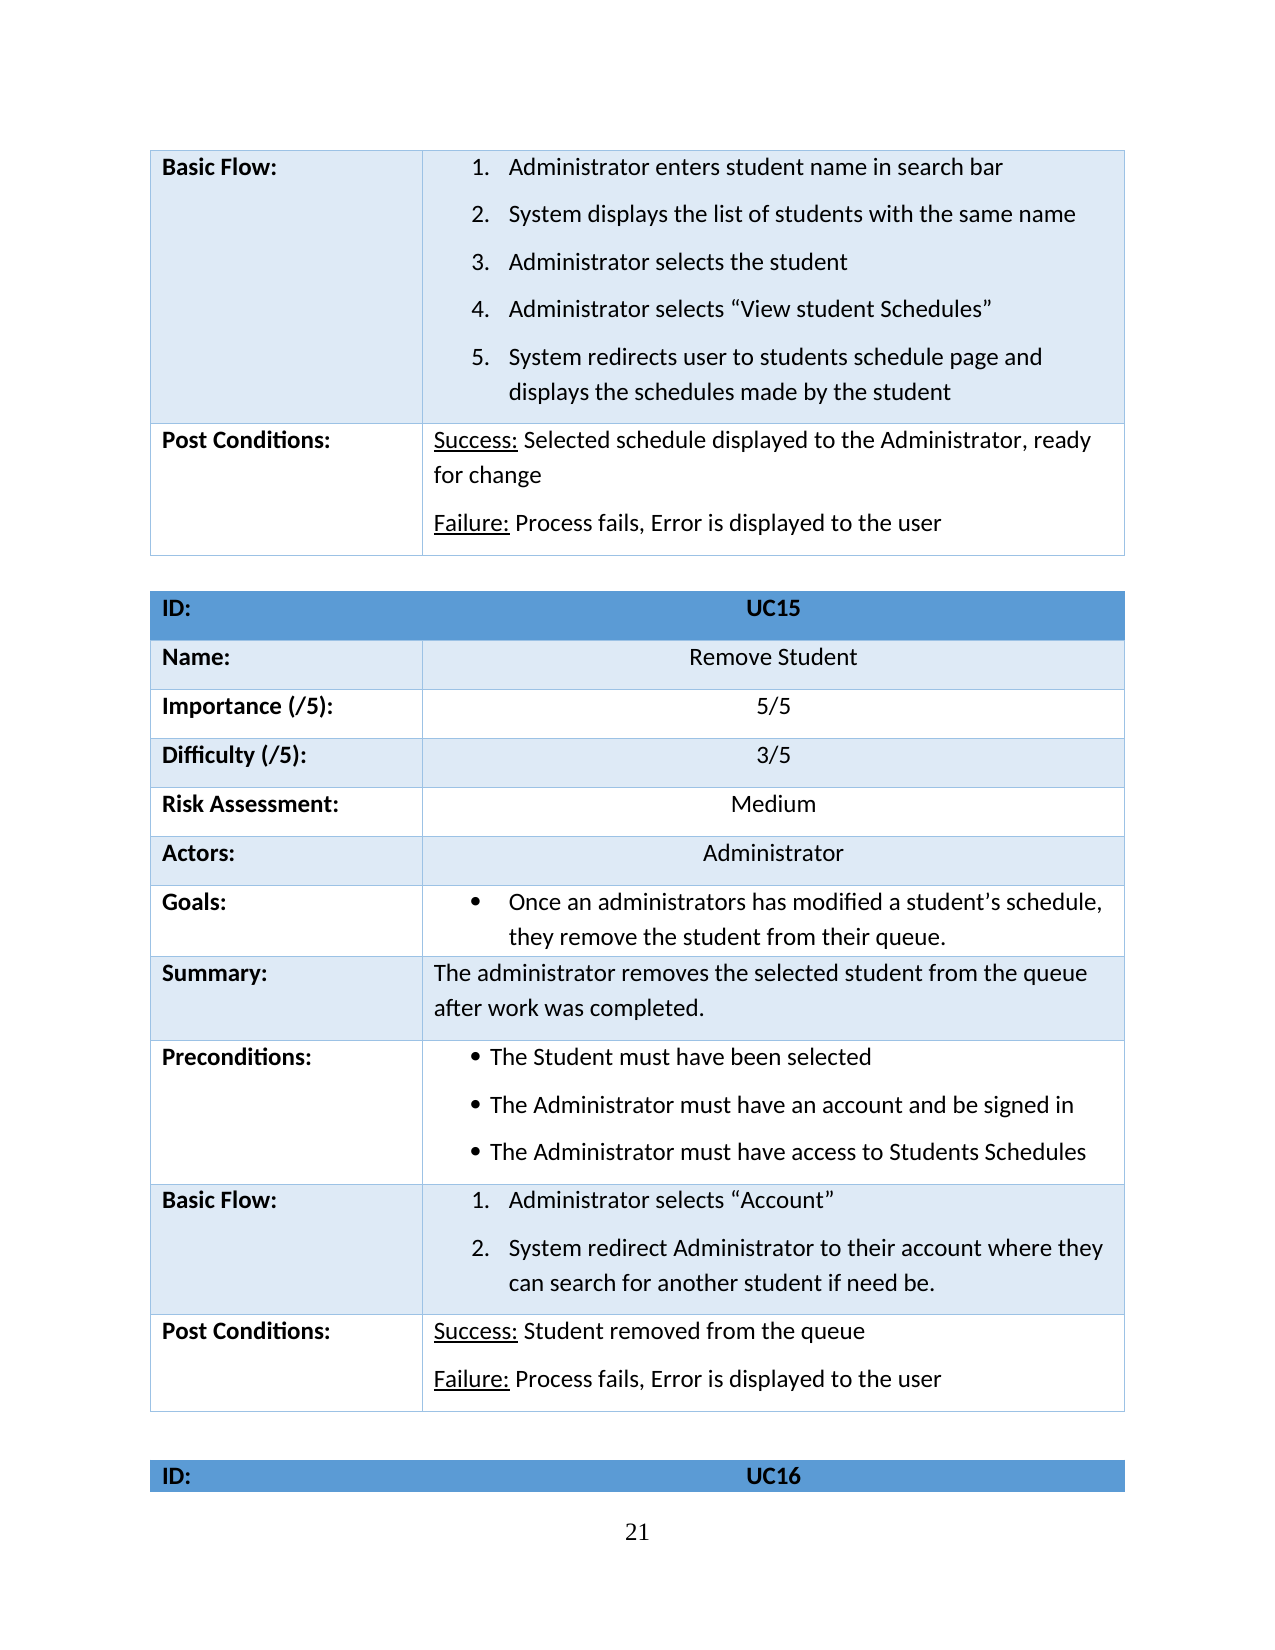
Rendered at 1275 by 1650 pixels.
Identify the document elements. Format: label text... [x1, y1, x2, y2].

table_cell Basic Flow: [151, 1185, 422, 1314]
table_cell Once an administrators has modified a student’s schedule, they remove the student from their queue. [423, 886, 1124, 956]
table_cell Importance (/5): [151, 690, 422, 738]
table_cell Basic Flow: [151, 151, 422, 423]
table_cell Remove Student [423, 641, 1124, 689]
table_header ID: [151, 1461, 422, 1491]
table_cell Success: Student removed from the queue Failure: Process fails, Error is displayed to the user [423, 1315, 1124, 1411]
table_cell Preconditions: [151, 1041, 422, 1183]
table_cell Administrator [423, 837, 1124, 885]
table_cell The administrator removes the selected student from the queue after work was completed. [423, 957, 1124, 1040]
table_header UC16 [423, 1461, 1124, 1491]
table_header ID: [151, 592, 422, 640]
table_header UC15 [423, 592, 1124, 640]
table_cell Post Conditions: [151, 1315, 422, 1411]
table_cell Name: [151, 641, 422, 689]
table_cell The Student must have been selected The Administrator must have an account and be signed in The Administrator must have access to Students Schedules [423, 1041, 1124, 1183]
table_cell 5/5 [423, 690, 1124, 738]
table_cell Success: Selected schedule displayed to the Administrator, ready for change Failure: Process fails, Error is displayed to the user [423, 424, 1124, 555]
table_cell Administrator enters student name in search bar System displays the list of students with the same name Administrator selects the student Administrator selects “View student Schedules” System redirects user to students schedule page and displays the schedules made by the student [423, 151, 1124, 423]
table_cell Summary: [151, 957, 422, 1040]
table_cell Risk Assessment: [151, 788, 422, 836]
table_cell Goals: [151, 886, 422, 956]
table_cell Medium [423, 788, 1124, 836]
table_cell 3/5 [423, 739, 1124, 787]
table_cell Post Conditions: [151, 424, 422, 555]
table_cell Actors: [151, 837, 422, 885]
table_cell Administrator selects “Account” System redirect Administrator to their account where they can search for another student if need be. [423, 1185, 1124, 1314]
table_cell Difficulty (/5): [151, 739, 422, 787]
